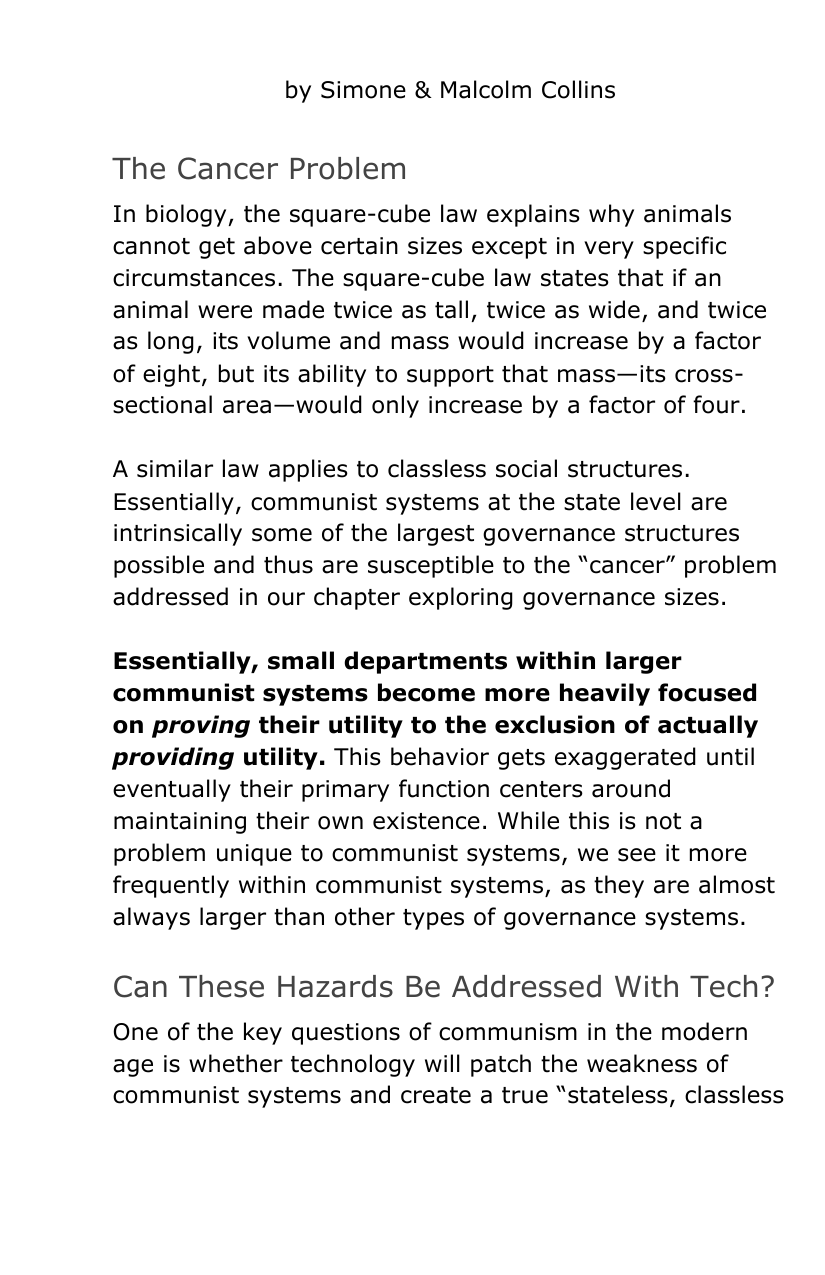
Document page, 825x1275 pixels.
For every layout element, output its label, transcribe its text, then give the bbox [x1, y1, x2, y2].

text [112, 1017, 787, 1109]
text Essentially, small departments within larger communist systems become more heavily focused on proving their utility to the exclusion of actually providing utility. This behavior gets exaggerated until eventually their primary function centers around maintaining their own existence. While this is not a problem unique to communist systems, we see it more frequently within communist systems, as they are almost always larger than other types of governance systems. [112, 647, 787, 930]
text In biology, the square-cube law explains why animals cannot get above certain sizes except in very specific circumstances. The square-cube law states that if an animal were made twice as tall, twice as wide, and twice as long, its volume and mass would increase by a factor of eight, but its ability to support that mass—its cross-sectional area—would only increase by a factor of four. [112, 199, 787, 419]
subtitle Can These Hazards Be Addressed With Tech? [112, 968, 787, 1003]
subtitle The Cancer Problem [112, 150, 787, 185]
text A similar law applies to classless social structures. Essentially, communist systems at the state level are intrinsically some of the largest governance structures possible and thus are susceptible to the “cancer” problem addressed in our chapter exploring governance sizes. [112, 455, 787, 611]
